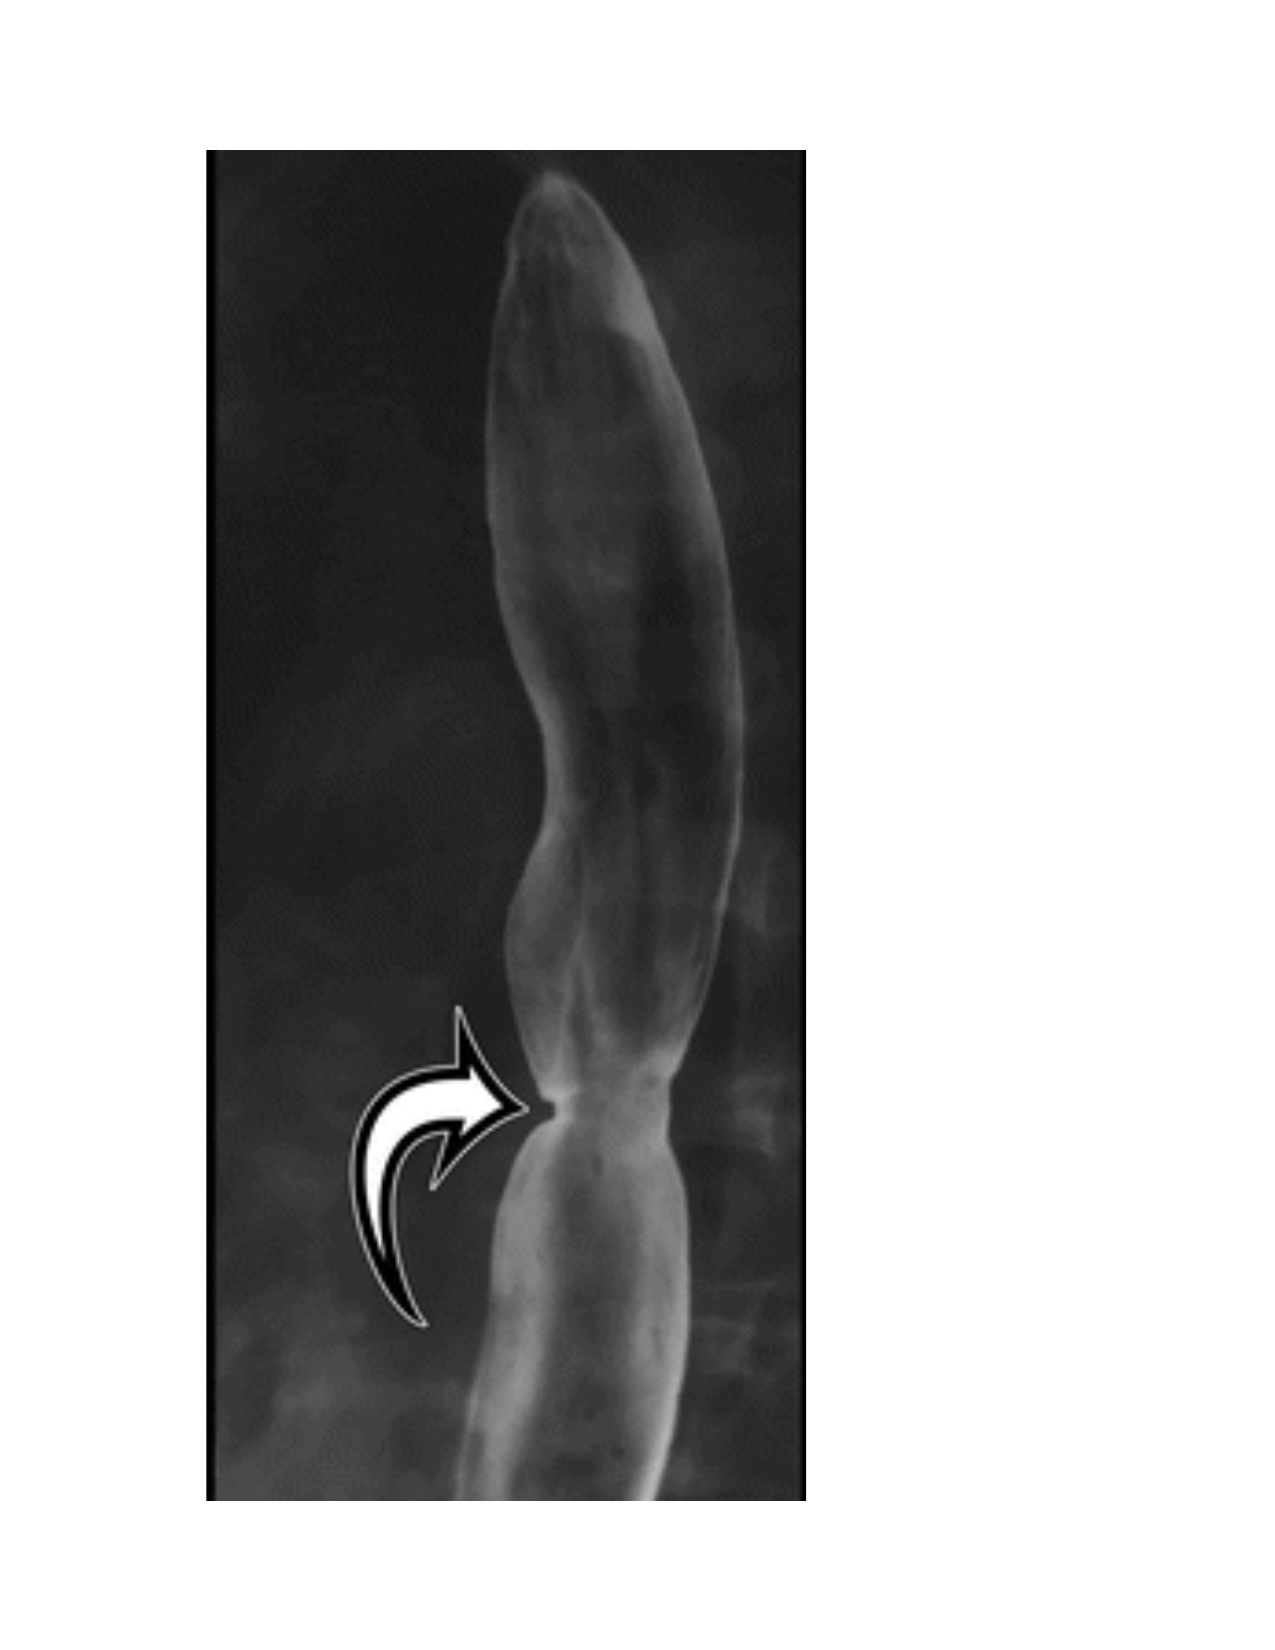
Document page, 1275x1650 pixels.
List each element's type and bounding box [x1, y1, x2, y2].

picture [206, 150, 807, 1501]
